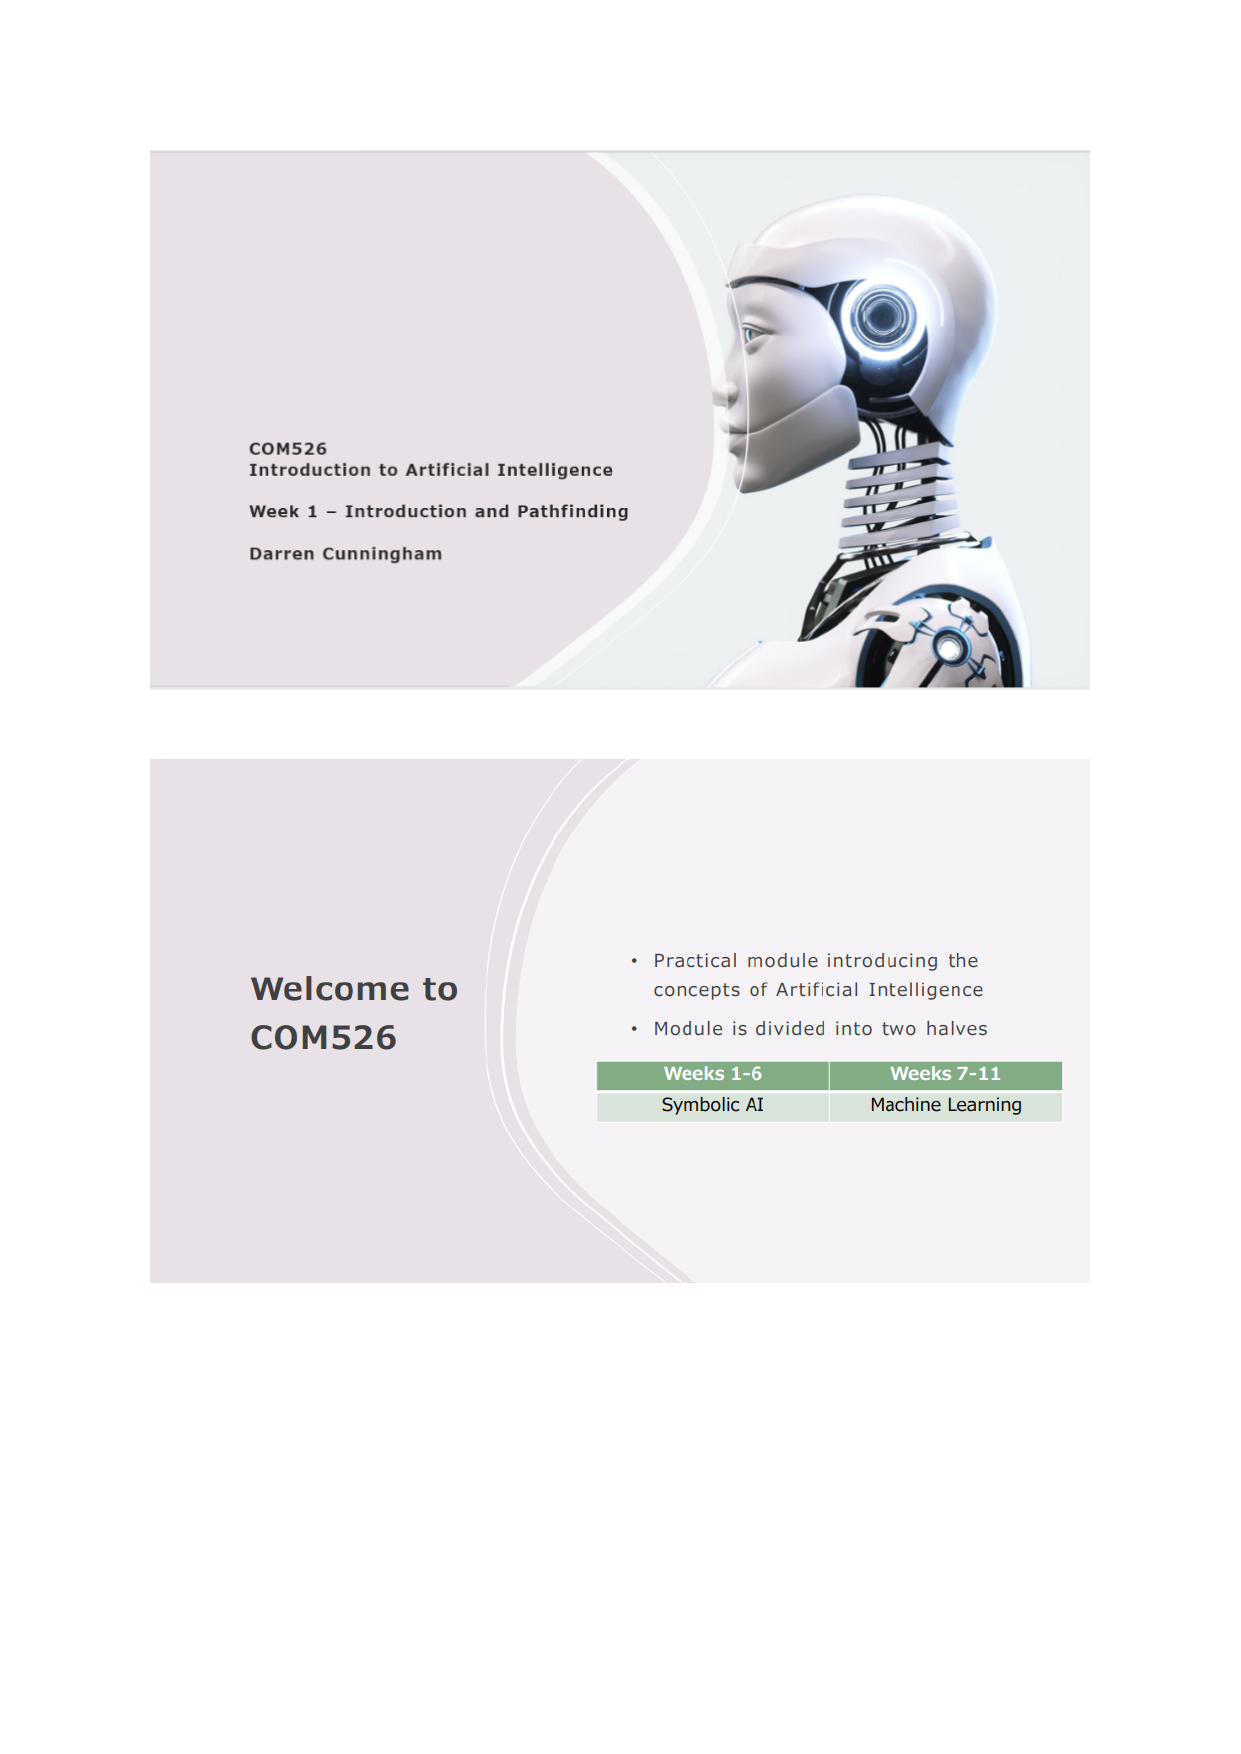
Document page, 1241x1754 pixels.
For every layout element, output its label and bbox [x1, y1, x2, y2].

picture [150, 758, 1091, 1283]
picture [150, 150, 1091, 690]
